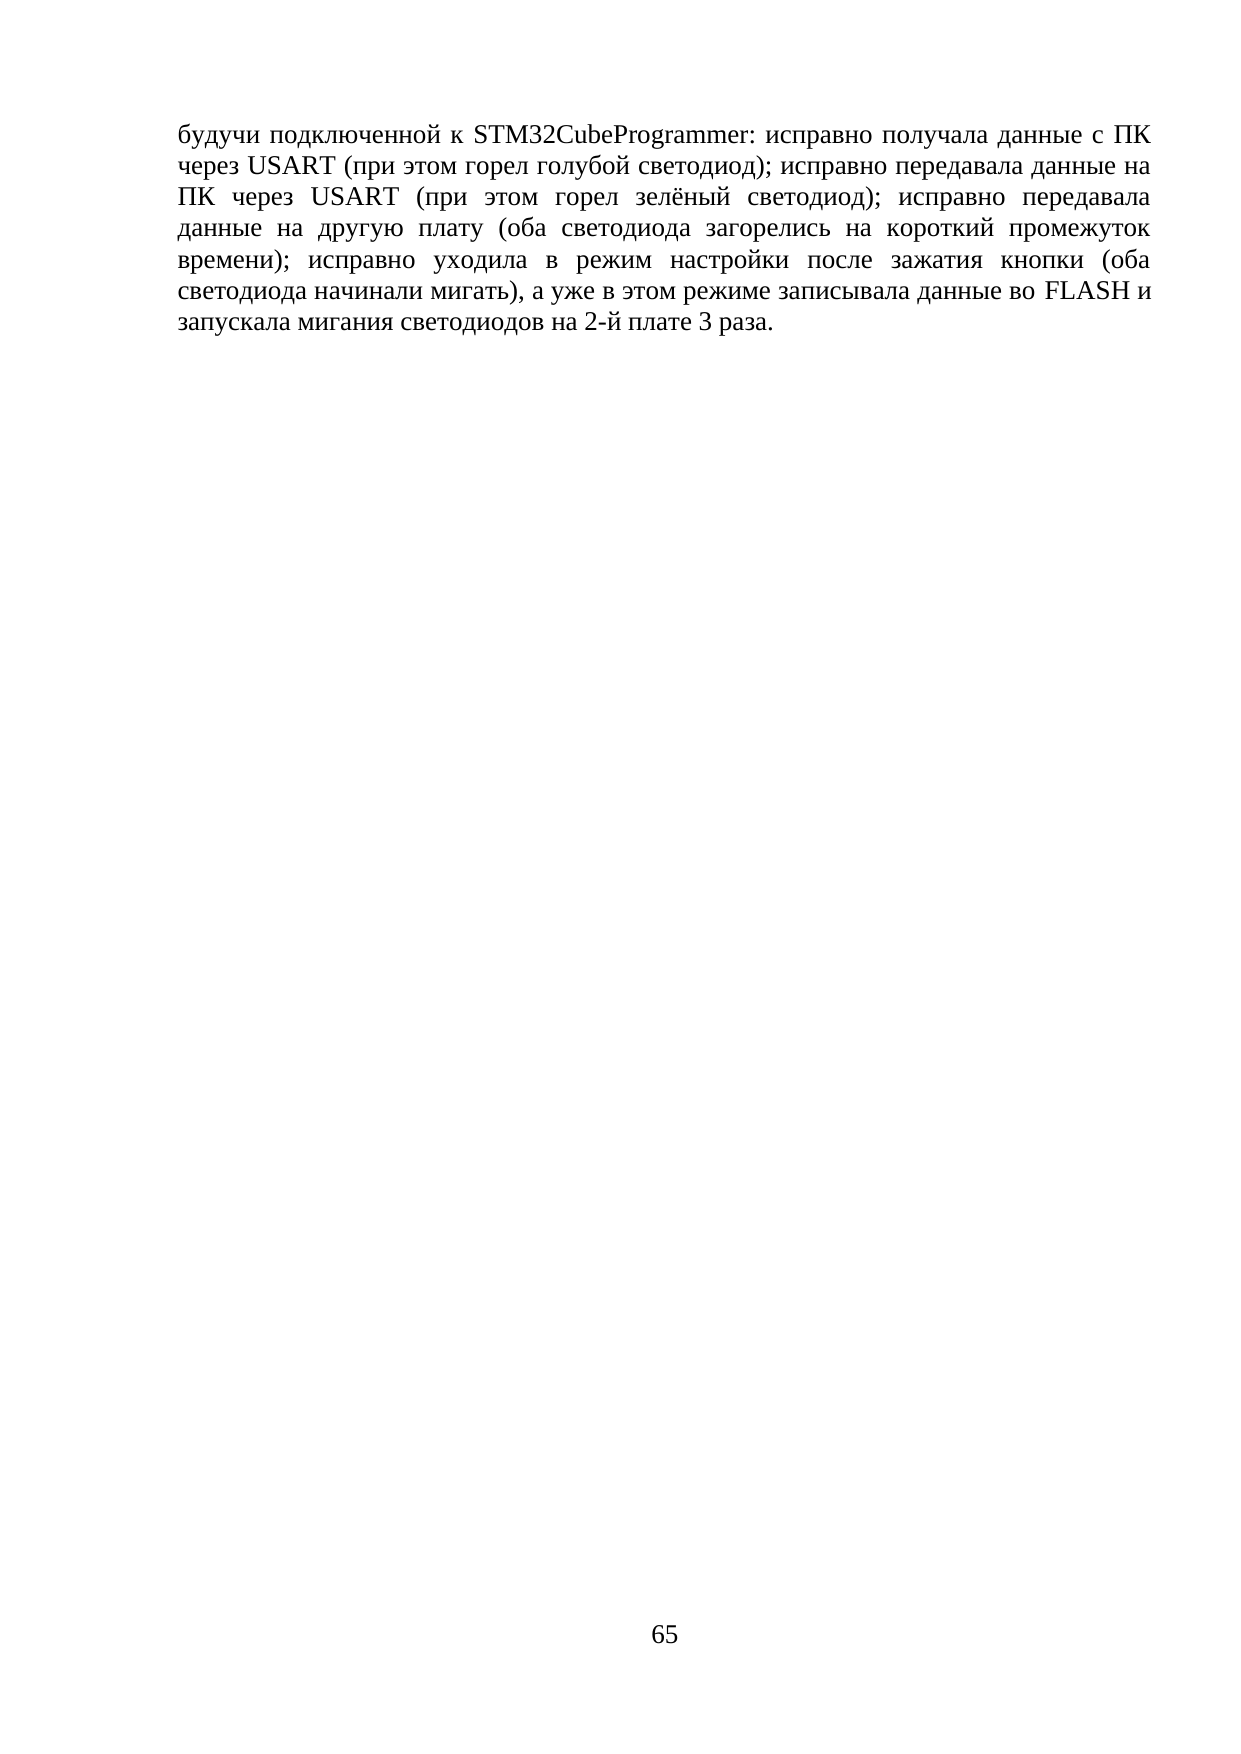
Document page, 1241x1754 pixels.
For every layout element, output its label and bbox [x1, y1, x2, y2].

text [177, 118, 1152, 336]
